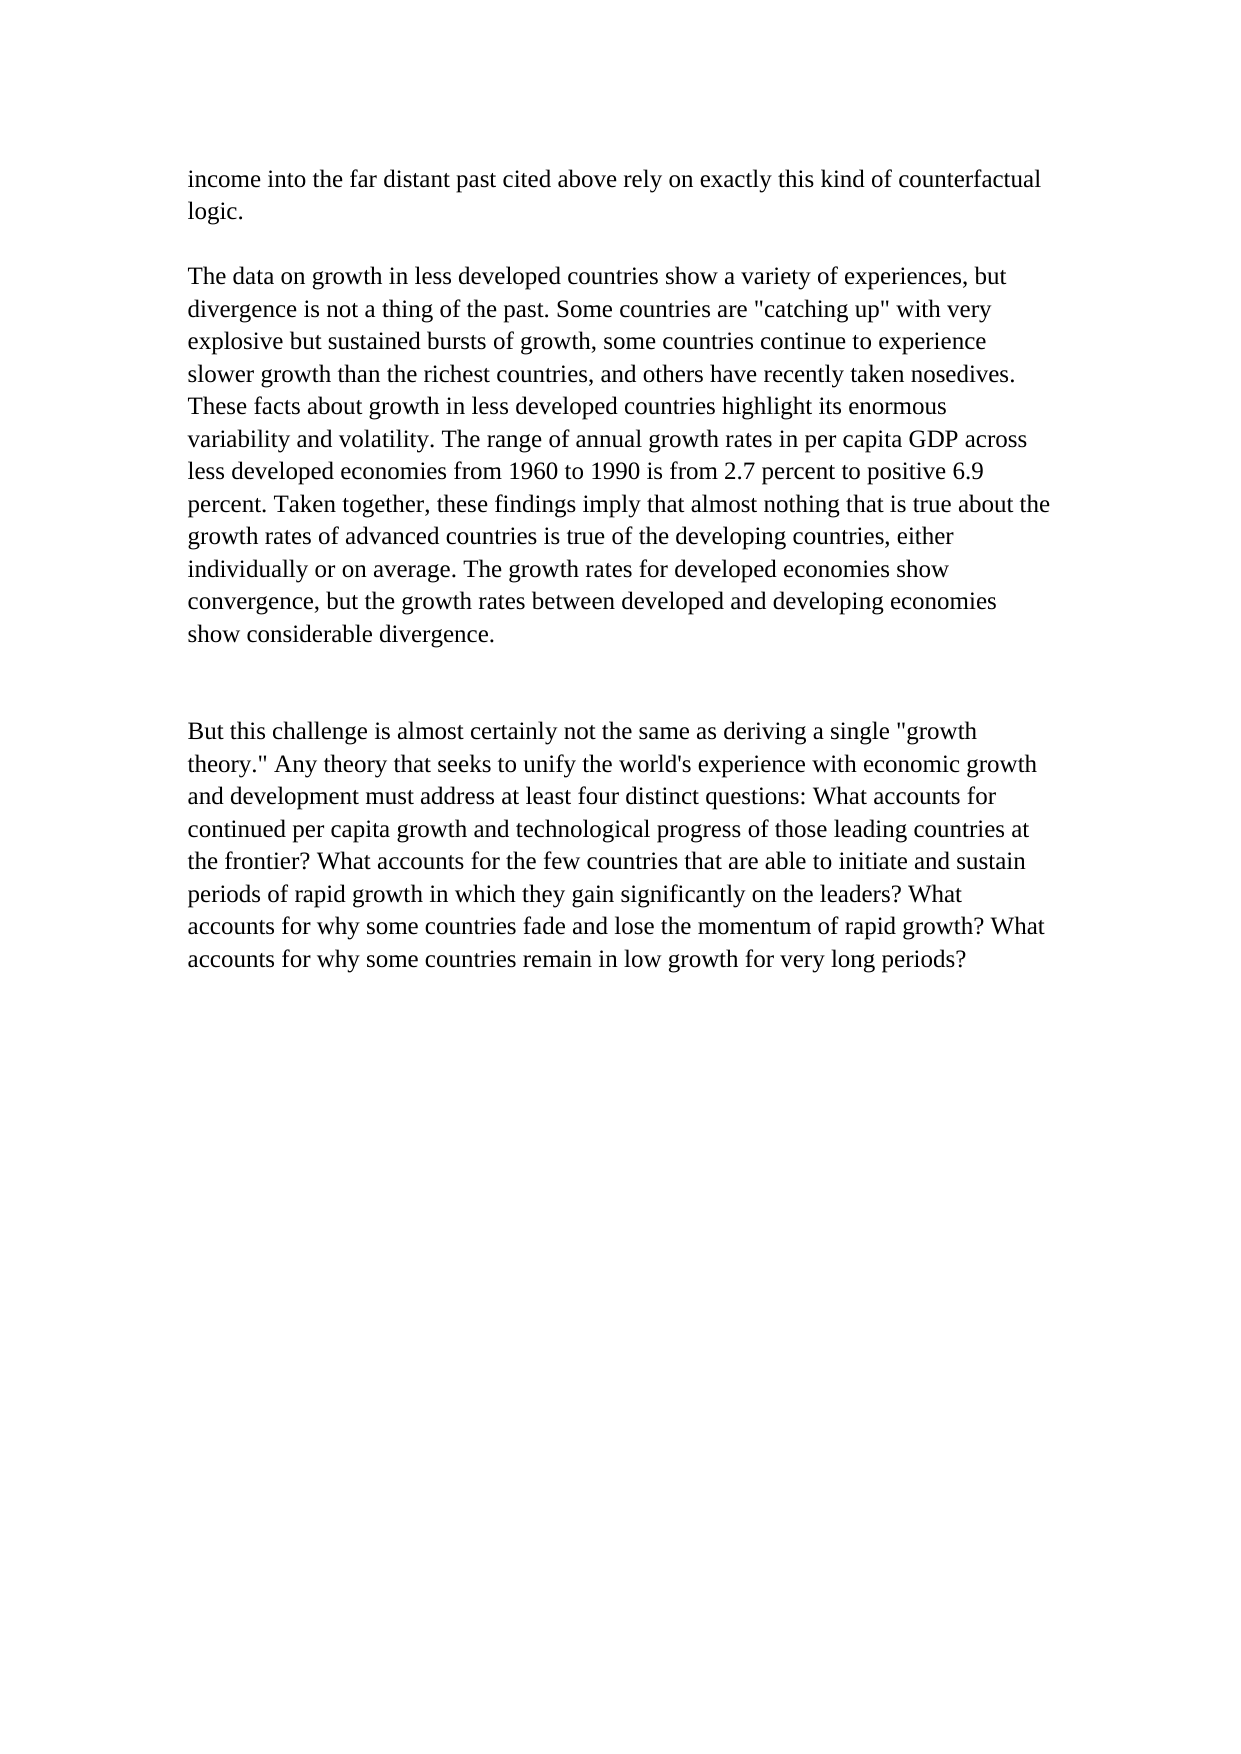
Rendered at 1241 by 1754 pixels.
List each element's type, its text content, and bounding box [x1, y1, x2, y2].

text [187, 162, 1053, 227]
text The data on growth in less developed countries show a variety of experiences, but divergence is not a thing of the past. Some countries are "catching up" with very explosive but sustained bursts of growth, some countries continue to experience slower growth than the richest countries, and others have recently taken nosedives. [187, 259, 1053, 389]
text But this challenge is almost certainly not the same as deriving a single "growth theory." Any theory that seeks to unify the world's experience with economic growth and development must address at least four distinct questions: What accounts for continued per capita growth and technological progress of those leading countries at the frontier? What accounts for the few countries that are able to initiate and sustain periods of rapid growth in which they gain significantly on the leaders? What accounts for why some countries fade and lose the momentum of rapid growth? What accounts for why some countries remain in low growth for very long periods? [187, 714, 1053, 974]
text These facts about growth in less developed countries highlight its enormous variability and volatility. The range of annual growth rates in per capita GDP across less developed economies from 1960 to 1990 is from 2.7 percent to positive 6.9 percent. Taken together, these findings imply that almost nothing that is true about the growth rates of advanced countries is true of the developing countries, either individually or on average. The growth rates for developed economies show convergence, but the growth rates between developed and developing economies show considerable divergence. [187, 389, 1053, 649]
